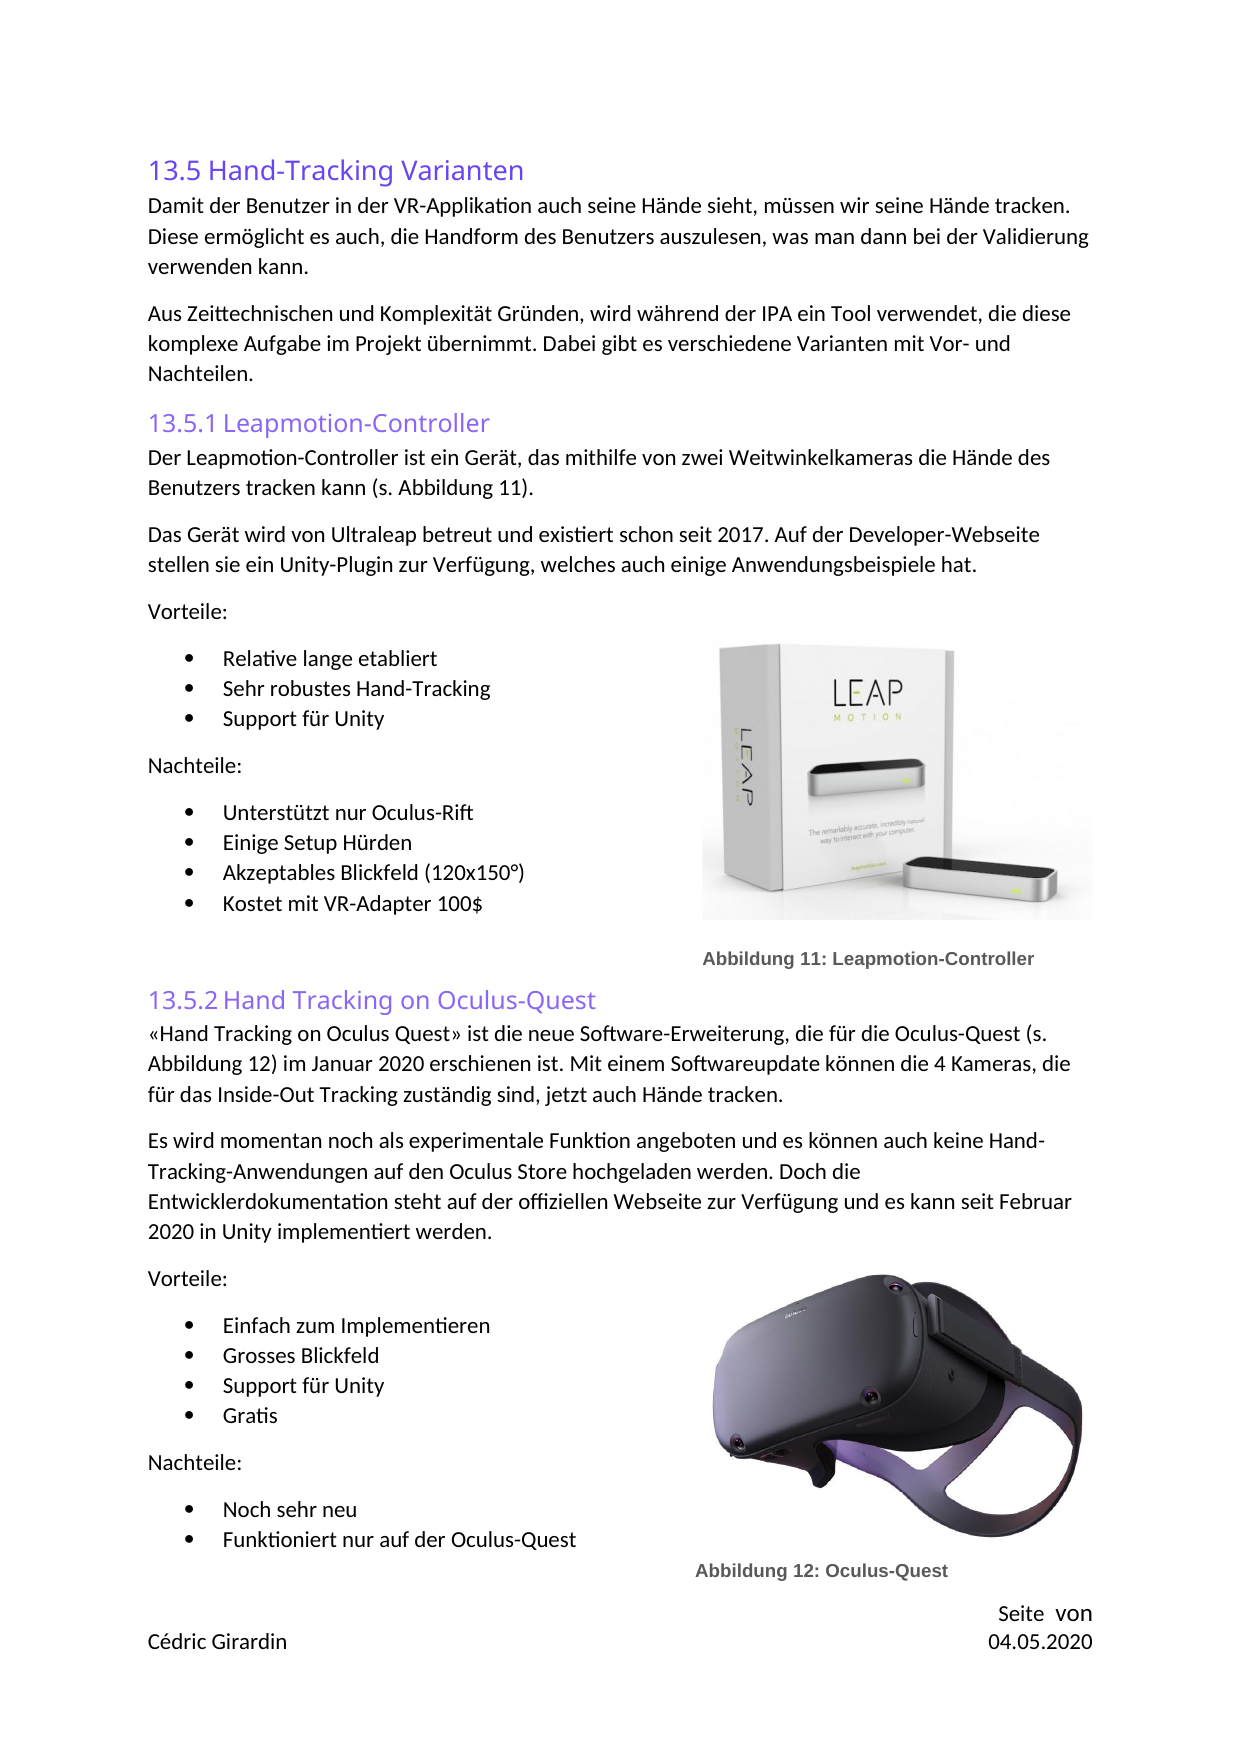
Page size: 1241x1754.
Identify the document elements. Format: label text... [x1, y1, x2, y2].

picture [698, 1265, 1099, 1550]
list Akzeptables Blickfeld (120x150°) [185, 858, 702, 887]
subtitle Hand Tracking on Oculus-Quest [148, 982, 1093, 1017]
list Sehr robustes Hand-Tracking [185, 674, 702, 702]
list Support für Unity [185, 1371, 698, 1399]
subtitle Hand-Tracking Varianten [148, 152, 1093, 189]
text Nachteile: [148, 751, 702, 779]
text Der Leapmotion-Controller ist ein Gerät, das mithilfe von zwei Weitwinkelkameras die Hände des Benutzers tracken kann (s. Abbildung 11). [148, 443, 1093, 501]
list Noch sehr neu [185, 1495, 698, 1523]
list Support für Unity [185, 704, 702, 732]
text Aus Zeittechnischen und Komplexität Gründen, wird während der IPA ein Tool verwendet, die diese komplexe Aufgabe im Projekt übernimmt. Dabei gibt es verschiedene Varianten mit Vor- und Nachteilen. [148, 299, 1093, 387]
list Gratis [185, 1402, 698, 1429]
text Vorteile: [148, 597, 1093, 625]
text Damit der Benutzer in der VR-Applikation auch seine Hände sieht, müssen wir seine Hände tracken. Diese ermöglicht es auch, die Handform des Benutzers auszulesen, was man dann bei der Validierung verwenden kann. [148, 192, 1093, 280]
text Das Gerät wird von Ultraleap betreut und existiert schon seit 2017. Auf der Developer-Webseite stellen sie ein Unity-Plugin zur Verfügung, welches auch einige Anwendungsbeispiele hat. [148, 520, 1093, 578]
text Nachteile: [148, 1448, 698, 1476]
subtitle Leapmotion-Controller [148, 406, 1093, 440]
text Vorteile: [148, 1264, 1093, 1292]
list Kostet mit VR-Adapter 100$ [185, 889, 702, 917]
list Relative lange etabliert [185, 644, 702, 672]
picture [702, 605, 1093, 939]
list Funktioniert nur auf der Oculus-Quest [185, 1526, 1093, 1553]
list Einfach zum Implementieren [185, 1311, 698, 1339]
list Unterstützt nur Oculus-Rift [185, 798, 702, 826]
list Einige Setup Hürden [185, 828, 702, 856]
text «Hand Tracking on Oculus Quest» ist die neue Software-Erweiterung, die für die Oculus-Quest (s. Abbildung 12) im Januar 2020 erschienen ist. Mit einem Softwareupdate können die 4 Kameras, die für das Inside-Out Tracking zuständig sind, jetzt auch Hände tracken. [148, 1019, 1093, 1108]
text Es wird momentan noch als experimentale Funktion angeboten und es können auch keine Hand-Tracking-Anwendungen auf den Oculus Store hochgeladen werden. Doch die Entwicklerdokumentation steht auf der offiziellen Webseite zur Verfügung und es kann seit Februar 2020 in Unity implementiert werden. [148, 1127, 1093, 1245]
list Grosses Blickfeld [185, 1341, 698, 1369]
